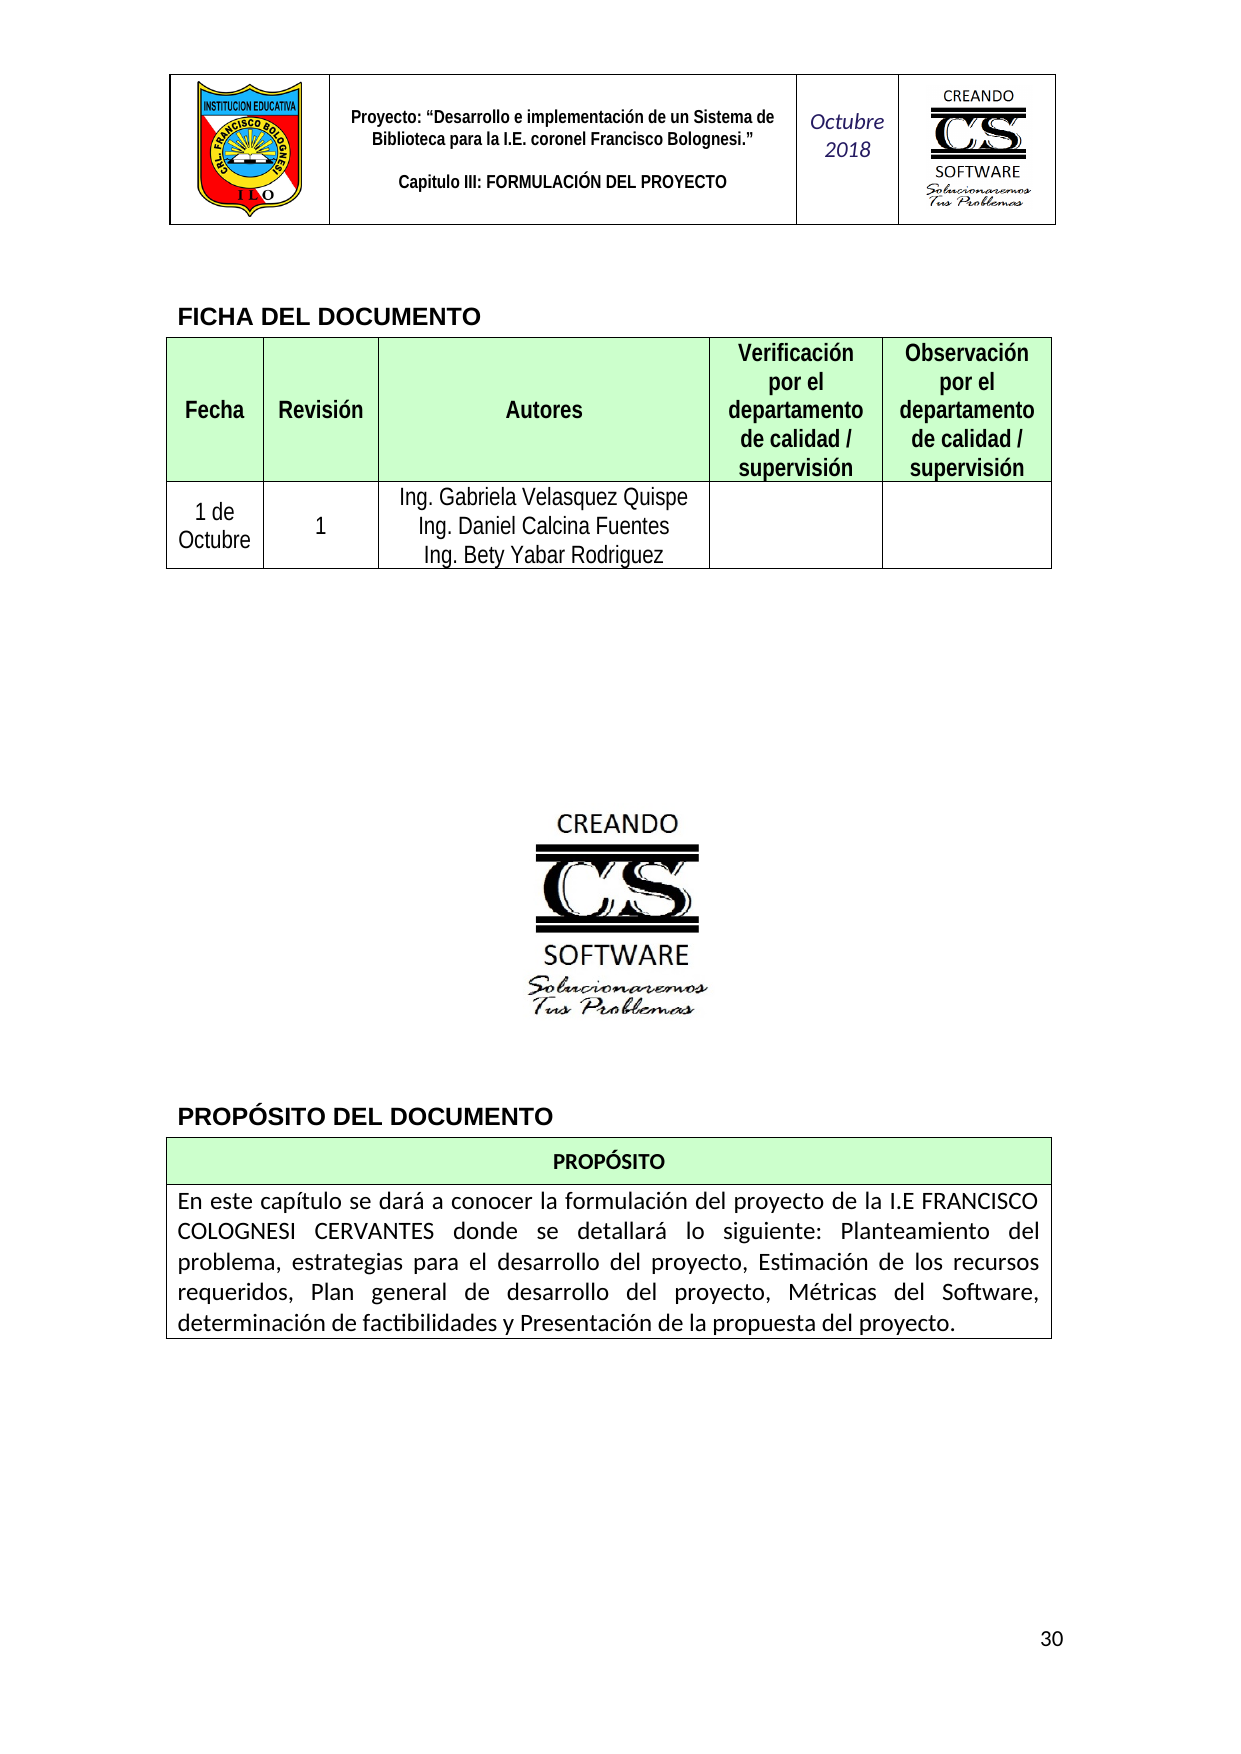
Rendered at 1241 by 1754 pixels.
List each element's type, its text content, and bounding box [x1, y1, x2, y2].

subtitle PROPÓSITO DEL DOCUMENTO [177, 1102, 1063, 1131]
subtitle FICHA DEL DOCUMENTO [177, 302, 1063, 331]
table_cell Ing. Gabriela Velasquez Quispe Ing. Daniel Calcina Fuentes Ing. Bety Yabar Rodriguez [379, 482, 709, 568]
table_header Revisión [264, 338, 378, 481]
table_cell En este capítulo se dará a conocer la formulación del proyecto de la I.E FRANCISCO COLOGNESI CERVANTES donde se detallará lo siguiente: Planteamiento del problema, estrategias para el desarrollo del proyecto, Estimación de los recursos requeridos, Plan general de desarrollo del proyecto, Métricas del Software, determinación de factibilidades y Presentación de la propuesta del proyecto. [167, 1185, 1051, 1337]
table_cell [710, 482, 882, 568]
table_header Verificación por el departamento de calidad / supervisión [710, 338, 882, 481]
picture [197, 81, 302, 217]
table_header PROPÓSITO [167, 1138, 1051, 1184]
table_cell 1 [264, 482, 378, 568]
table_header Fecha [167, 338, 263, 481]
table_header Autores [379, 338, 709, 481]
table_cell 1 de Octubre [167, 482, 263, 568]
table_cell [883, 482, 1051, 568]
table_header Observación por el departamento de calidad / supervisión [883, 338, 1051, 481]
picture [522, 803, 718, 1037]
picture [926, 85, 1033, 210]
